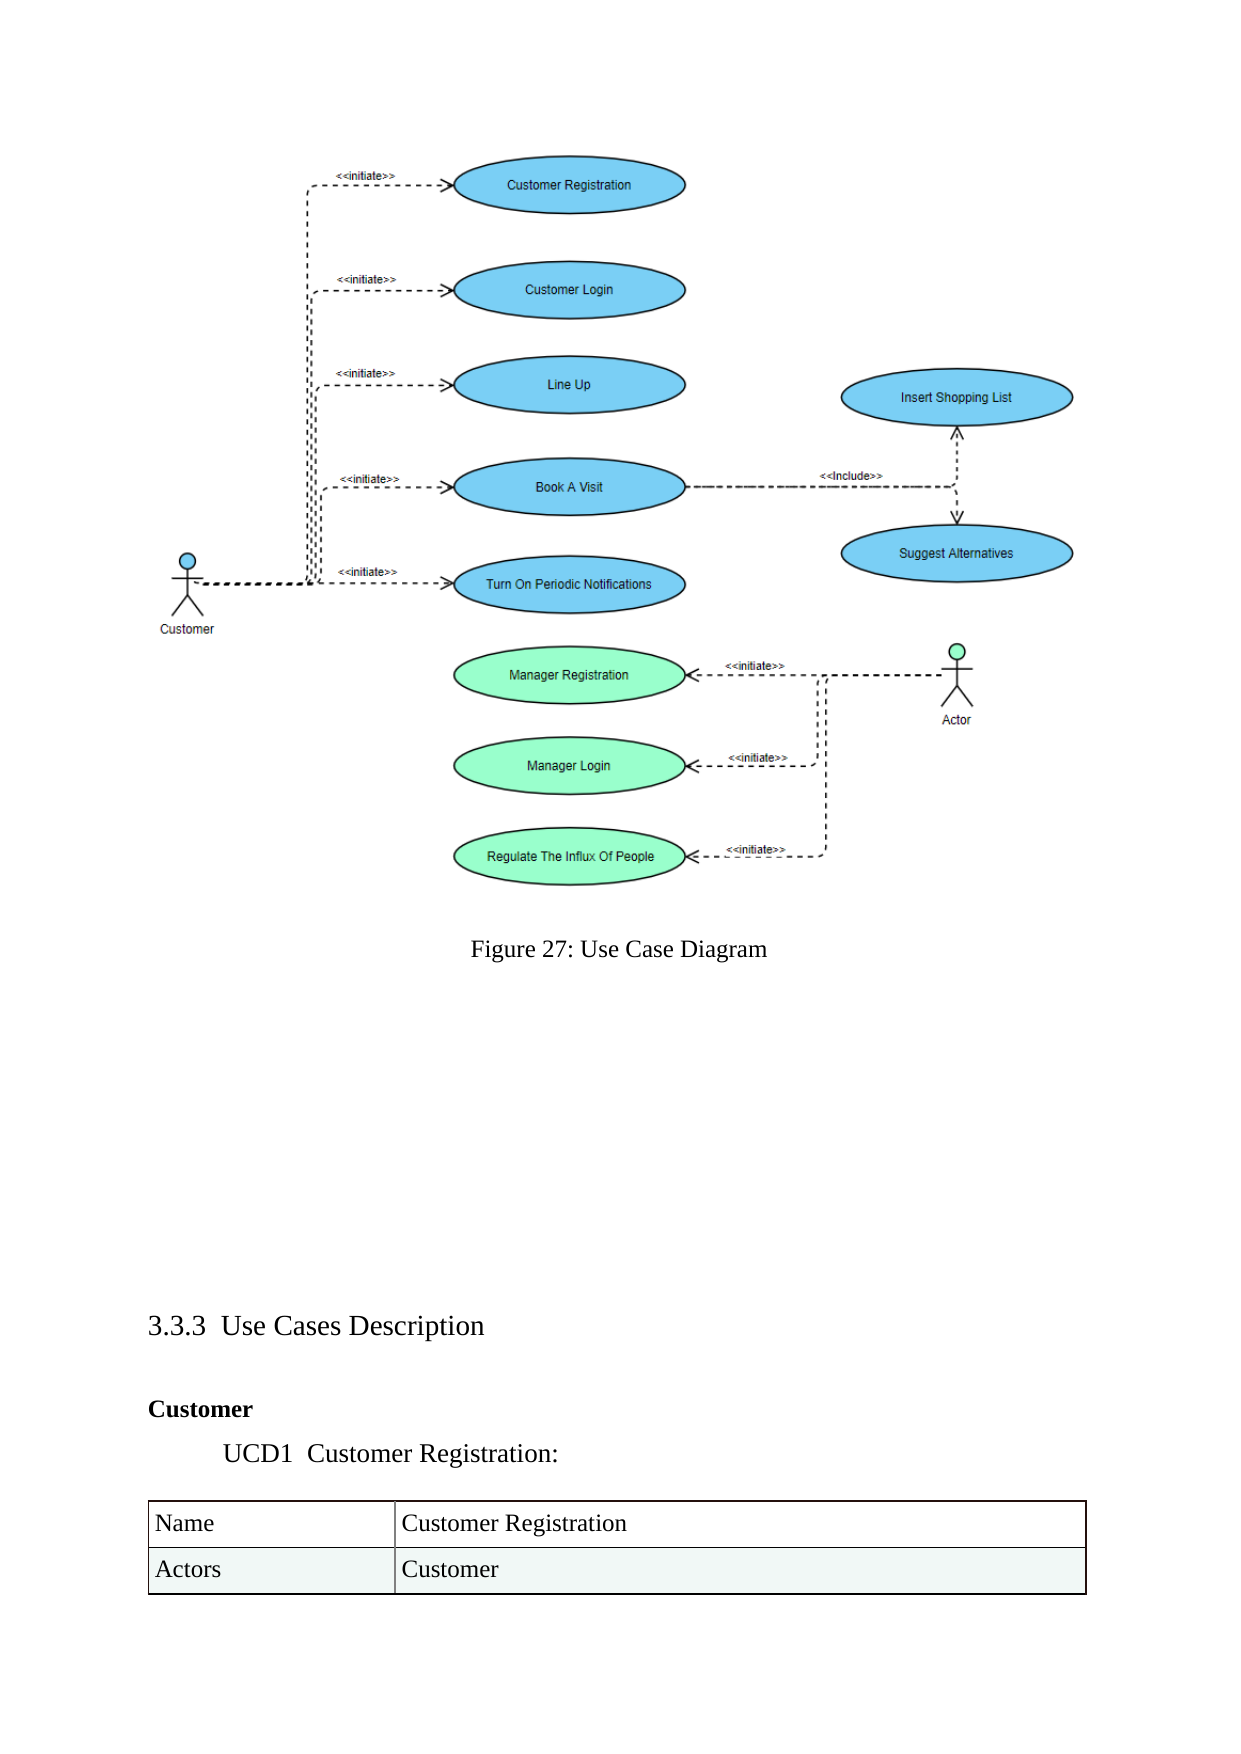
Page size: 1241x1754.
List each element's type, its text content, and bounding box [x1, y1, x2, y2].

table_header Name [149, 1502, 394, 1547]
picture [148, 150, 1089, 892]
text Figure 27: Use Case Diagram [148, 934, 1090, 963]
table_cell Customer [396, 1548, 1085, 1593]
text Customer [148, 1394, 1090, 1423]
table_cell Actors [149, 1548, 394, 1593]
text UCD1 Customer Registration: [148, 1438, 1090, 1469]
text 3.3.3 Use Cases Description [148, 1308, 1090, 1342]
table_header Customer Registration [396, 1502, 1085, 1547]
